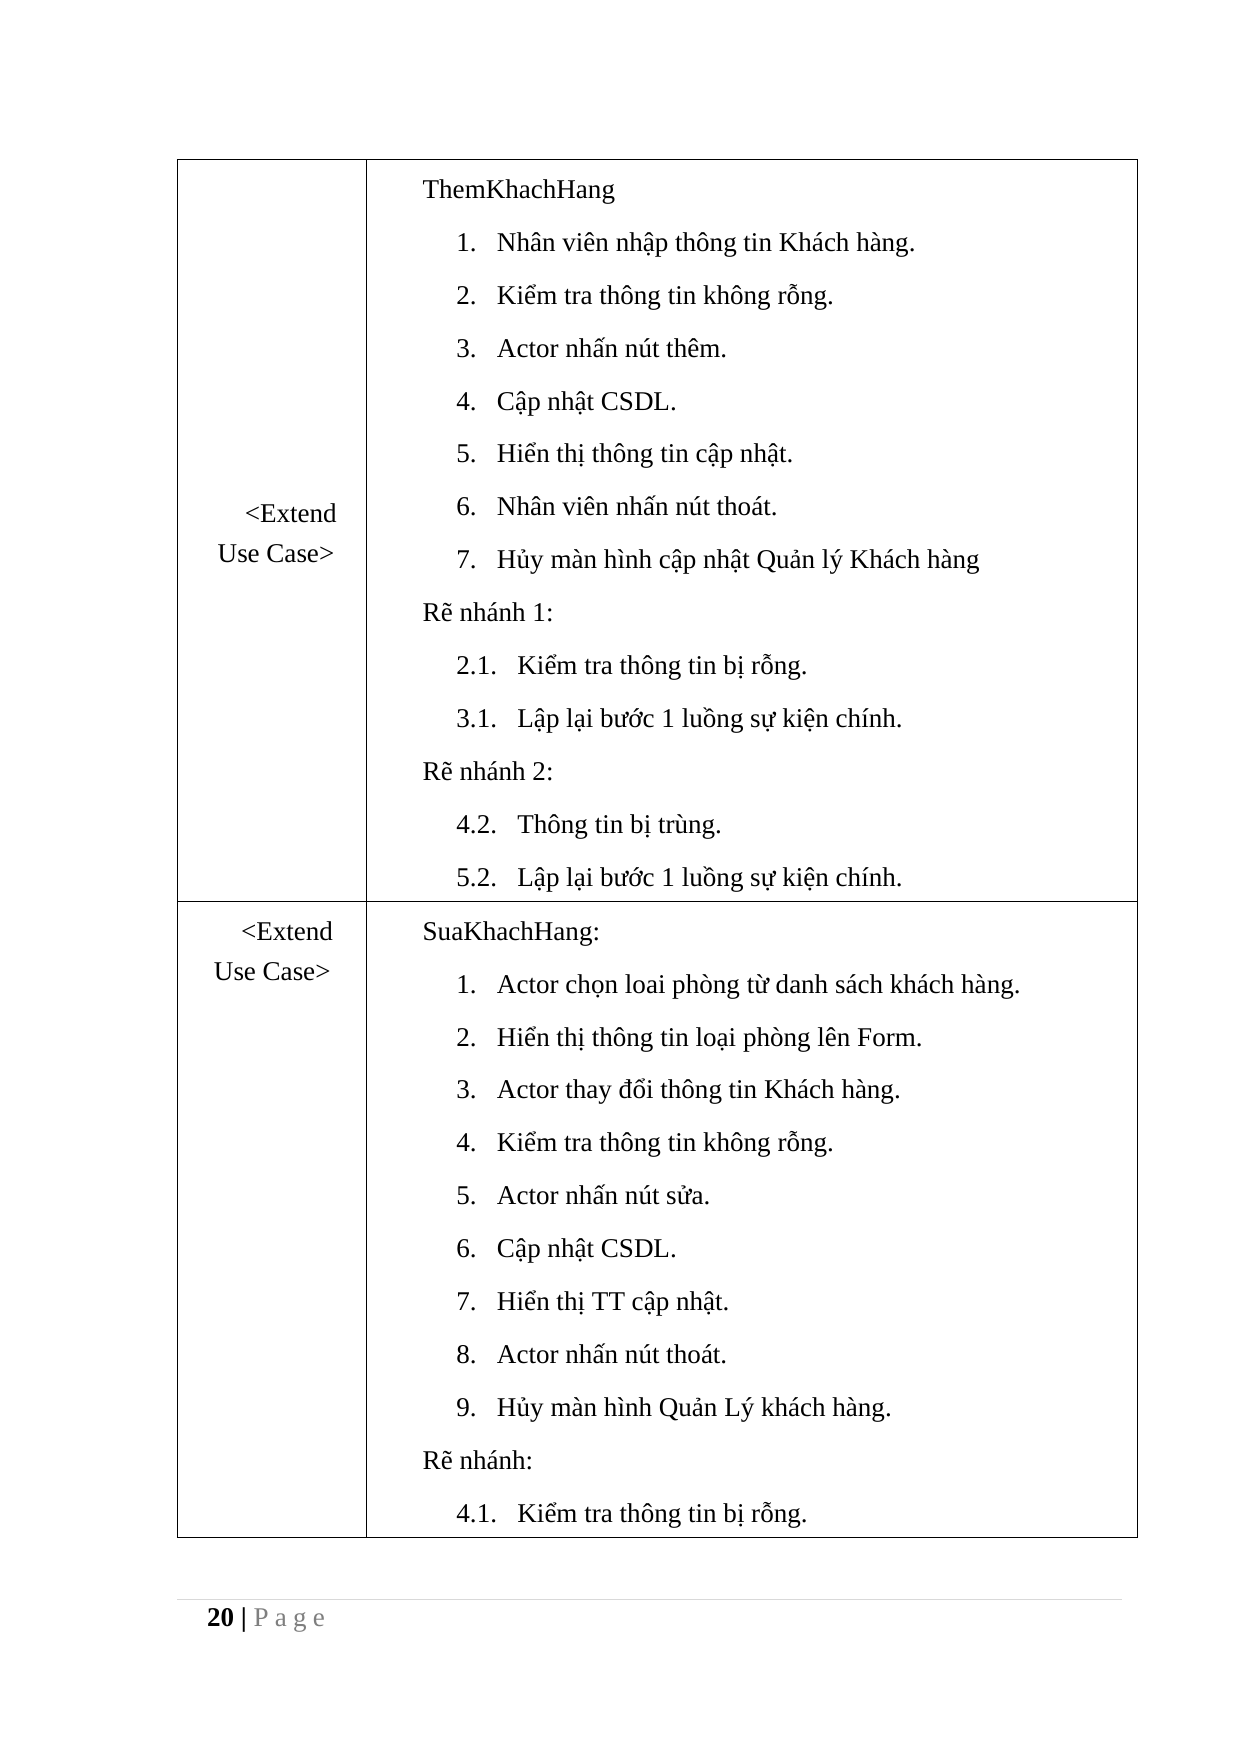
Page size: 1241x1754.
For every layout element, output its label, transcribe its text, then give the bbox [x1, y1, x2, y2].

table_cell <Extend Use Case> [178, 160, 366, 901]
table_cell <Extend Use Case> [178, 902, 366, 1537]
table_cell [367, 902, 1137, 1537]
table_cell ThemKhachHang 1. Nhân viên nhập thông tin Khách hàng. 2. Kiểm tra thông tin không rỗng. 3. Actor nhấn nút thêm. 4. Cập nhật CSDL. 5. Hiển thị thông tin cập nhật. 6. Nhân viên nhấn nút thoát. 7. Hủy màn hình cập nhật Quản lý Khách hàng Rẽ nhánh 1: 2.1. Kiểm tra thông tin bị rỗng. 3.1. Lập lại bước 1 luồng sự kiện chính. Rẽ nhánh 2: 4.2. Thông tin bị trùng. 5.2. Lập lại bước 1 luồng sự kiện chính. [367, 160, 1137, 901]
